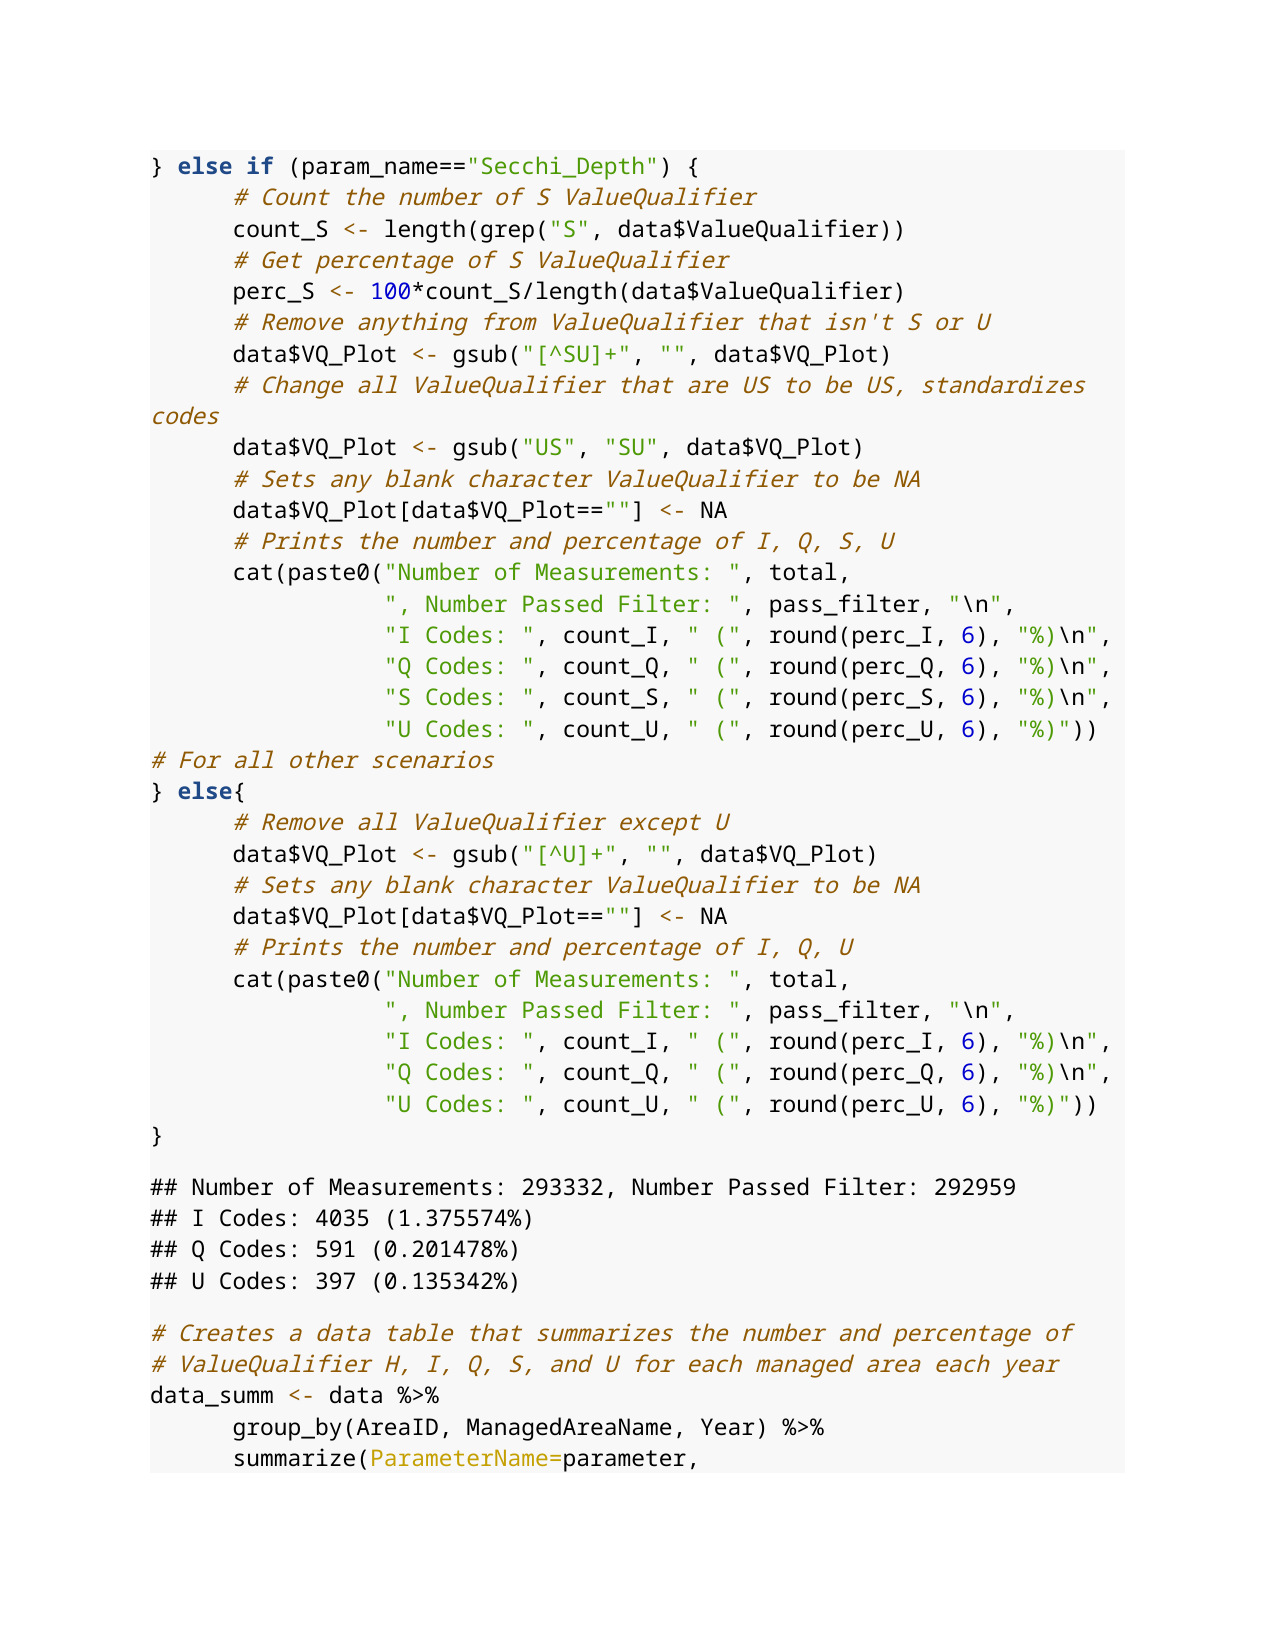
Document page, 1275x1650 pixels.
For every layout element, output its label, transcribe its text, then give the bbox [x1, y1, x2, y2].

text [150, 150, 1125, 1150]
text ## Number of Measurements: 293332, Number Passed Filter: 292959 ## I Codes: 4035 (1.375574%) ## Q Codes: 591 (0.201478%) ## U Codes: 397 (0.135342%) [150, 1171, 1125, 1296]
